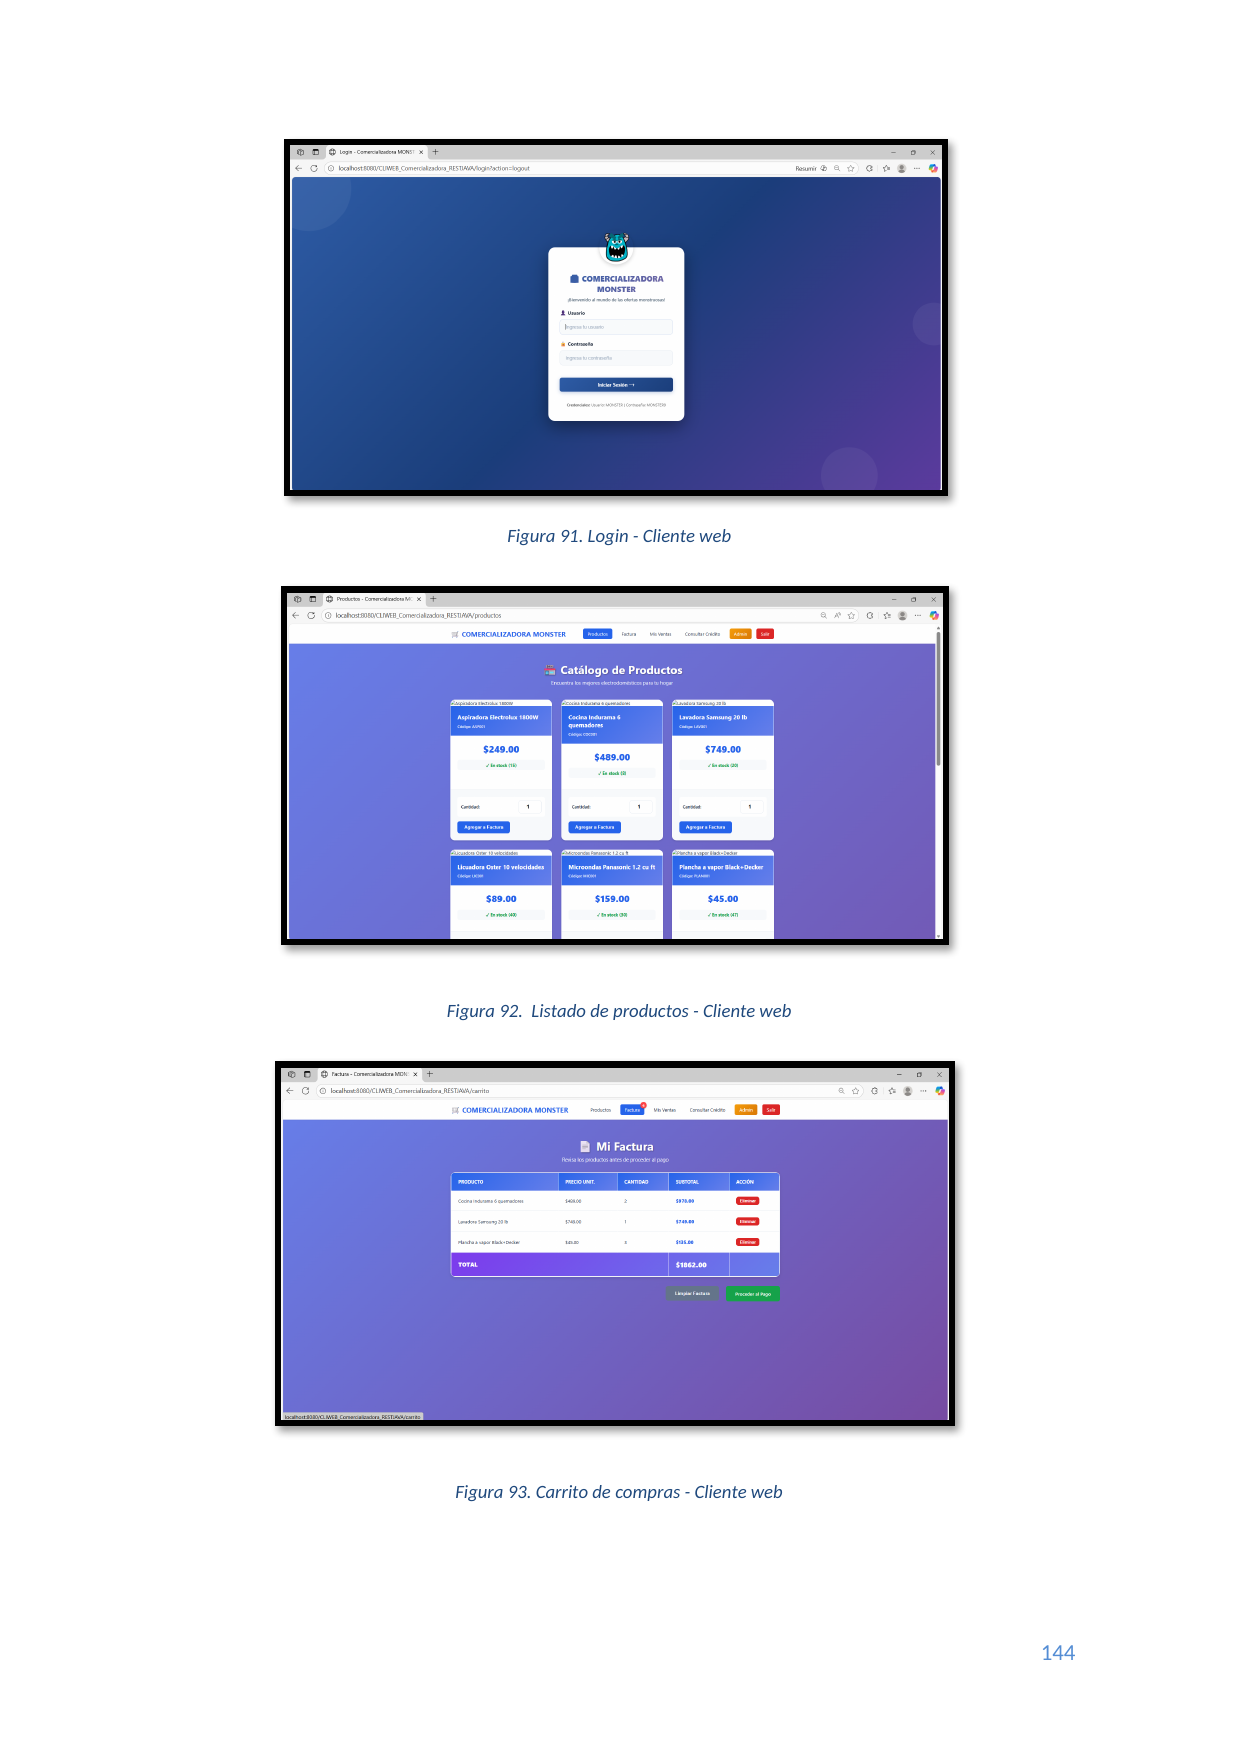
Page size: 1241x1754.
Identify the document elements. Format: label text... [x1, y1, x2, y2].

picture [287, 593, 943, 939]
picture [290, 145, 942, 490]
picture [281, 1068, 949, 1420]
text Figura 93. Carrito de compras - Cliente web [177, 1480, 1063, 1503]
text Figura 92. Listado de productos - Cliente web [177, 999, 1063, 1022]
text Figura 91. Login - Cliente web [177, 524, 1063, 547]
